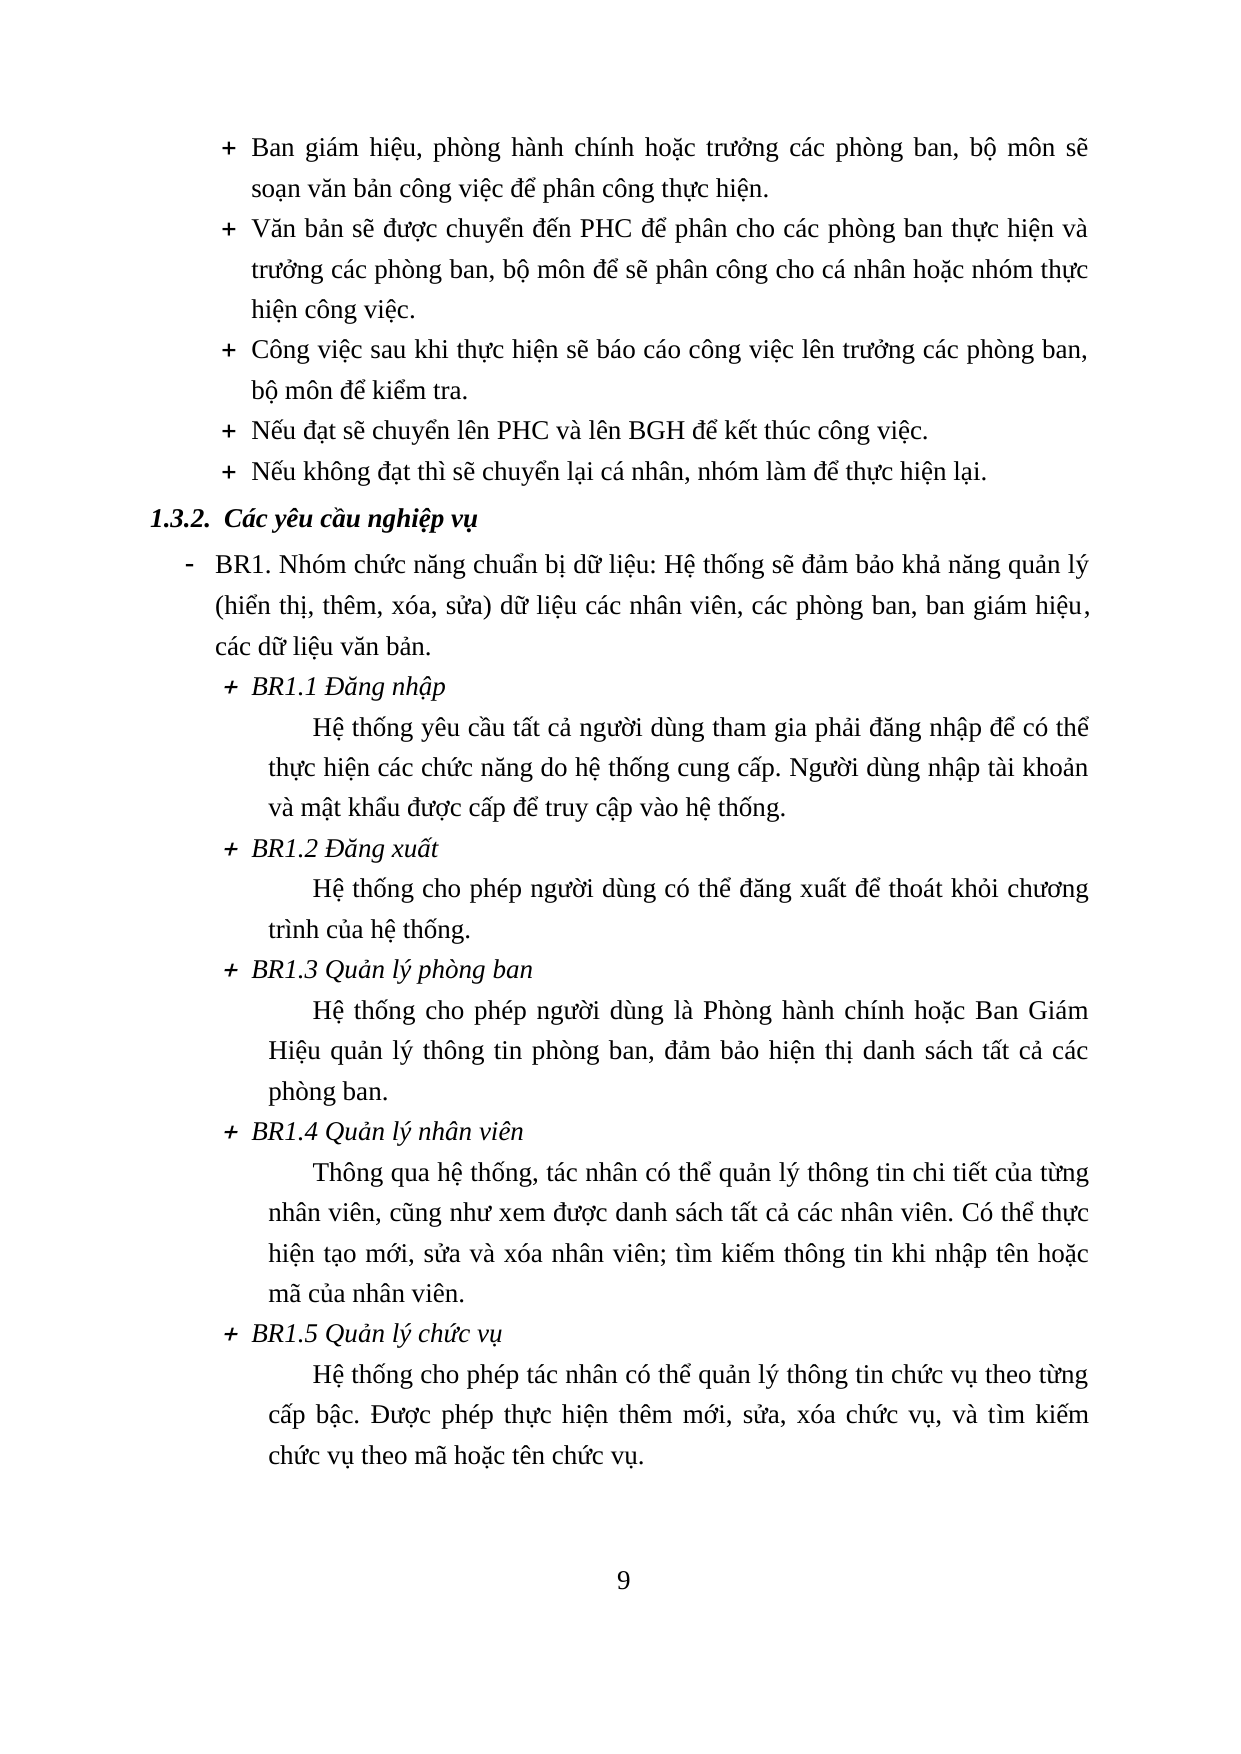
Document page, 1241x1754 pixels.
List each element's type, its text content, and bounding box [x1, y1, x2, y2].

text BR1. Nhóm chức năng chuẩn bị dữ liệu: Hệ thống sẽ đảm bảo khả năng quản lý (hiển thị, thêm, xóa, sửa) dữ liệu các nhân viên, các phòng ban, ban giám hiệu, các dữ liệu văn bản. [185, 549, 1090, 661]
text BR1.2 Đăng xuất [221, 832, 1090, 863]
subtitle Các yêu cầu nghiệp vụ [150, 502, 1090, 533]
list Hệ thống cho phép người dùng là Phòng hành chính hoặc Ban Giám Hiệu quản lý thông tin phòng ban, đảm bảo hiện thị danh sách tất cả các phòng ban. [268, 994, 1090, 1106]
list Hệ thống yêu cầu tất cả người dùng tham gia phải đăng nhập để có thể thực hiện các chức năng do hệ thống cung cấp. Người dùng nhập tài khoản và mật khẩu được cấp để truy cập vào hệ thống. [268, 711, 1090, 823]
text Công việc sau khi thực hiện sẽ báo cáo công việc lên trưởng các phòng ban, bộ môn để kiểm tra. [221, 333, 1090, 405]
list Thông qua hệ thống, tác nhân có thể quản lý thông tin chi tiết của từng nhân viên, cũng như xem được danh sách tất cả các nhân viên. Có thể thực hiện tạo mới, sửa và xóa nhân viên; tìm kiếm thông tin khi nhập tên hoặc mã của nhân viên. [268, 1156, 1090, 1308]
list Hệ thống cho phép người dùng có thể đăng xuất để thoát khỏi chương trình của hệ thống. [268, 872, 1090, 944]
text BR1.3 Quản lý phòng ban [221, 953, 1090, 984]
list Hệ thống cho phép tác nhân có thể quản lý thông tin chức vụ theo từng cấp bậc. Được phép thực hiện thêm mới, sửa, xóa chức vụ, và tìm kiếm chức vụ theo mã hoặc tên chức vụ. [268, 1358, 1090, 1470]
text Văn bản sẽ được chuyển đến PHC để phân cho các phòng ban thực hiện và trưởng các phòng ban, bộ môn để sẽ phân công cho cá nhân hoặc nhóm thực hiện công việc. [221, 212, 1090, 324]
text Nếu không đạt thì sẽ chuyển lại cá nhân, nhóm làm để thực hiện lại. [221, 455, 1090, 486]
text Ban giám hiệu, phòng hành chính hoặc trưởng các phòng ban, bộ môn sẽ soạn văn bản công việc để phân công thực hiện. [221, 131, 1090, 203]
text Nếu đạt sẽ chuyển lên PHC và lên BGH để kết thúc công việc. [221, 414, 1090, 446]
text BR1.4 Quản lý nhân viên [221, 1115, 1090, 1146]
text BR1.1 Đăng nhập [221, 670, 1090, 701]
text BR1.5 Quản lý chức vụ [221, 1317, 1090, 1349]
